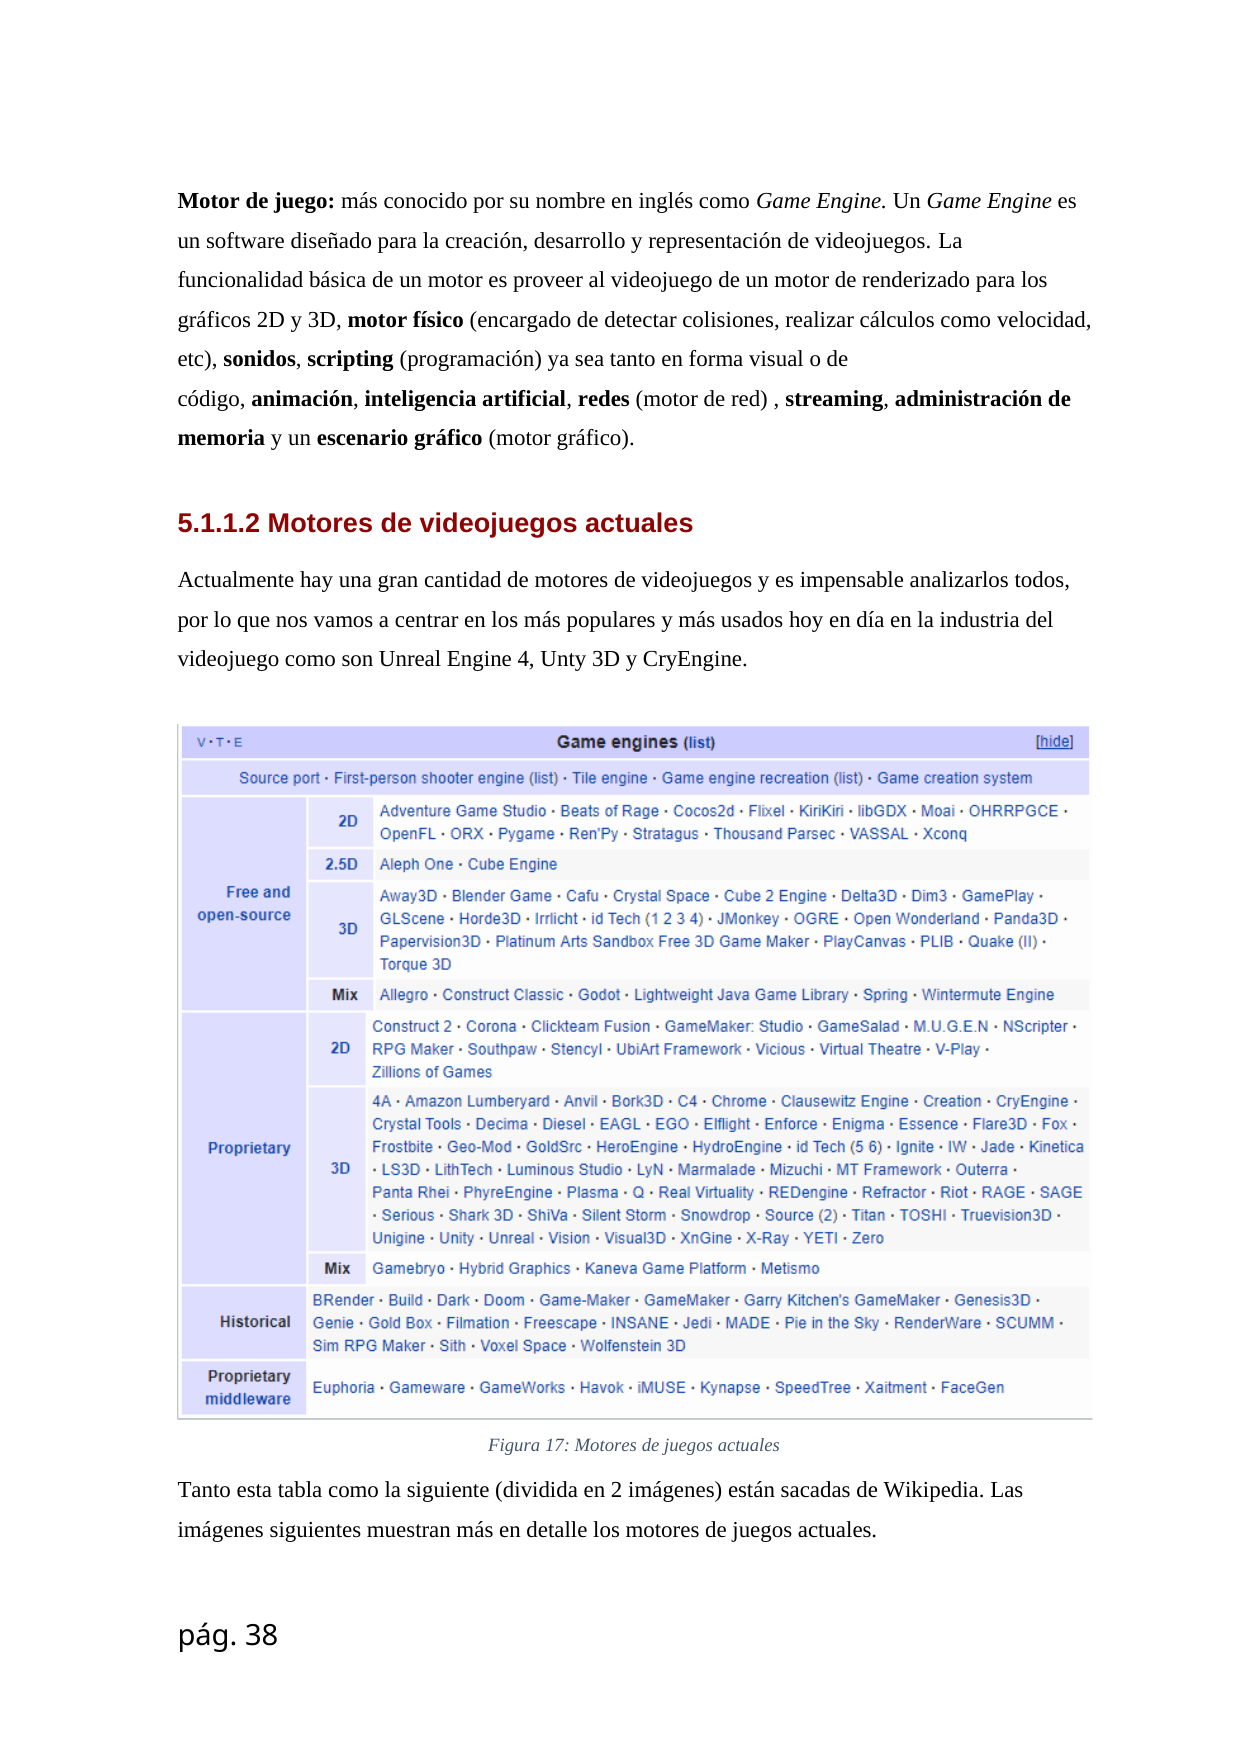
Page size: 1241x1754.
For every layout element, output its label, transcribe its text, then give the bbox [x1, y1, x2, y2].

subtitle 5.1.1.2 Motores de videojuegos actuales [177, 507, 1092, 538]
text Actualmente hay una gran cantidad de motores de videojuegos y es impensable analizarlos todos, por lo que nos vamos a centrar en los más populares y más usados hoy en día en la industria del videojuego como son Unreal Engine 4, Unty 3D y CryEngine. [177, 567, 1092, 672]
text Figura 17: Motores de juegos actuales [177, 1434, 1092, 1455]
text Tanto esta tabla como la siguiente (dividida en 2 imágenes) están sacadas de Wikipedia. Las imágenes siguientes muestran más en detalle los motores de juegos actuales. [177, 1476, 1092, 1542]
picture [177, 724, 1093, 1421]
text Motor de juego: más conocido por su nombre en inglés como Game Engine. Un Game Engine es un software diseñado para la creación, desarrollo y representación de videojuegos. La funcionalidad básica de un motor es proveer al videojuego de un motor de renderizado para los gráficos 2D y 3D, motor físico (encargado de detectar colisiones, realizar cálculos como velocidad, etc), sonidos, scripting (programación) ya sea tanto en forma visual o de código, animación, inteligencia artificial, redes (motor de red) , streaming, administración de memoria y un escenario gráfico (motor gráfico). [177, 187, 1092, 450]
